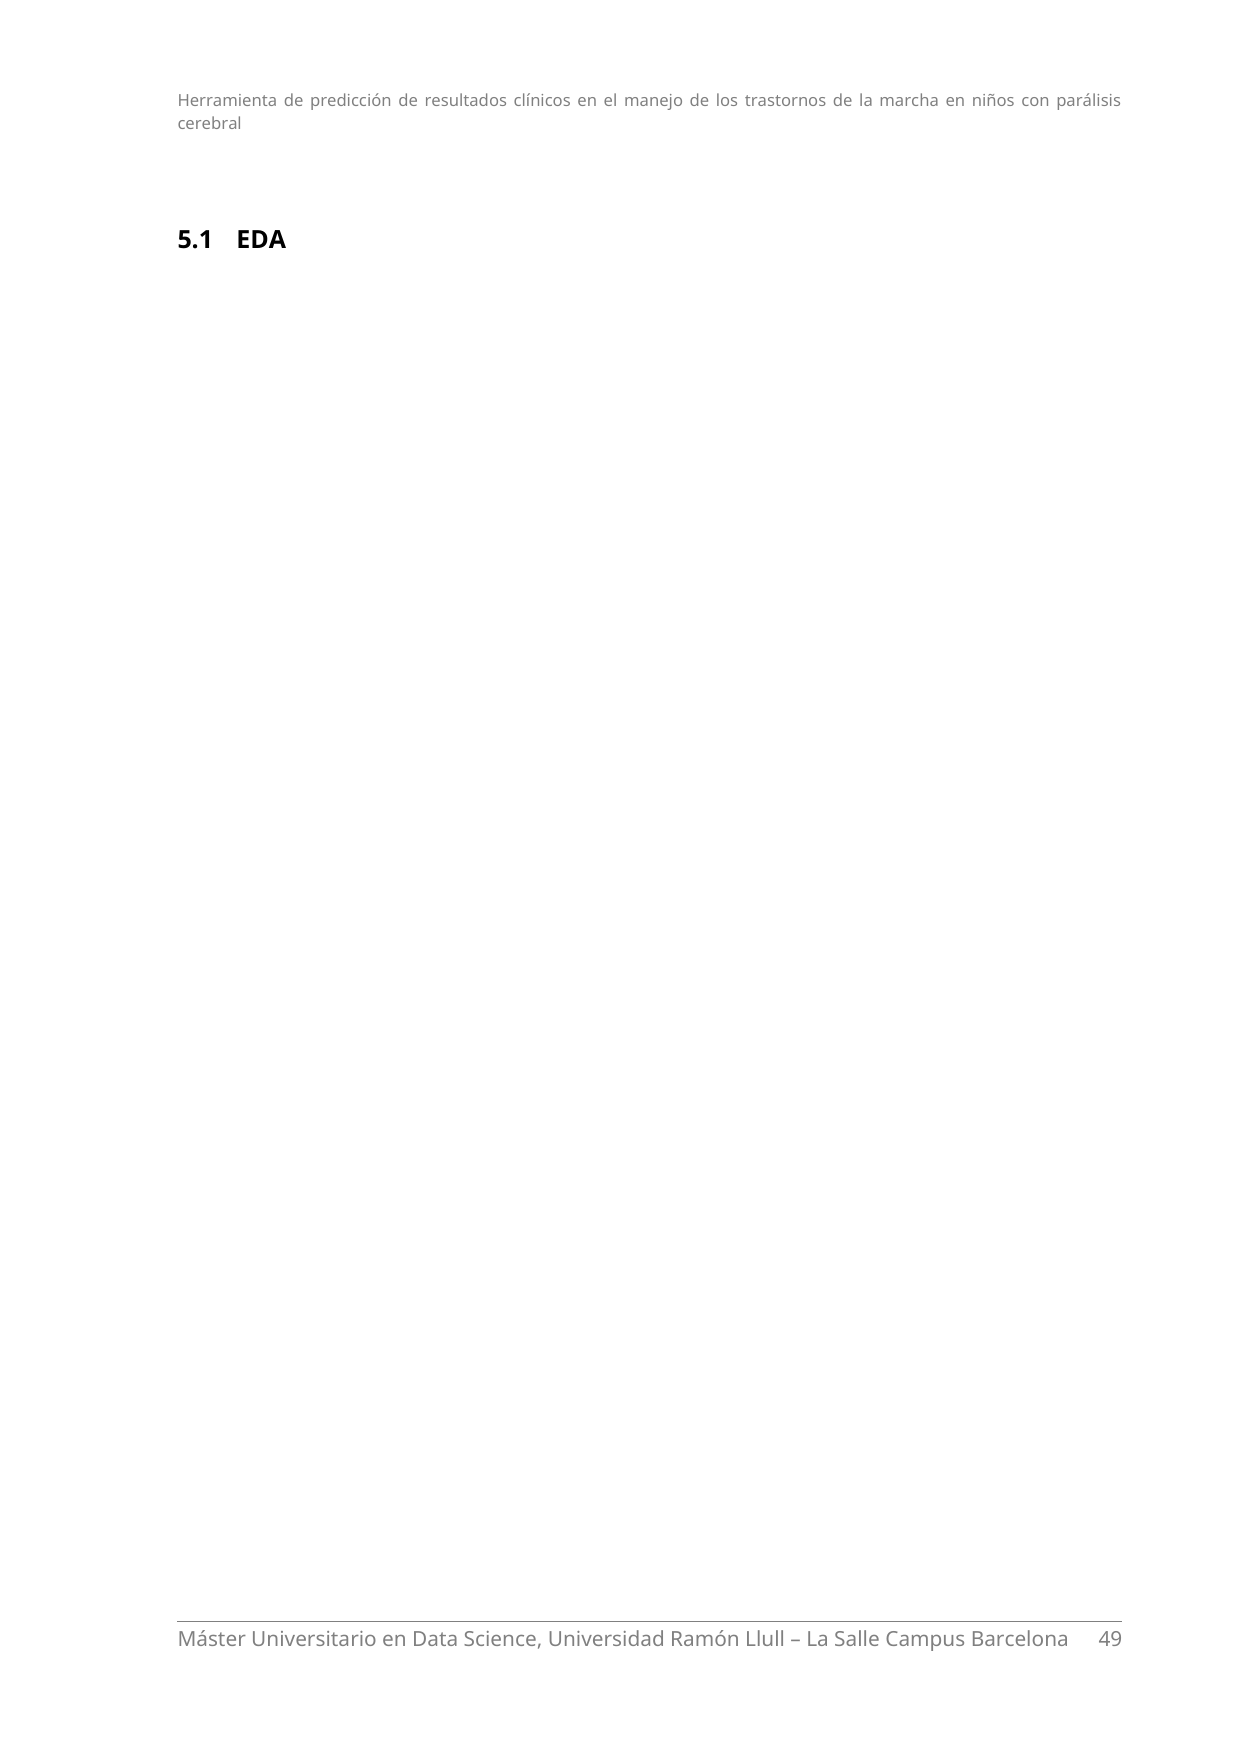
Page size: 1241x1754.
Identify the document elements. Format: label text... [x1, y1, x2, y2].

subtitle EDA [177, 222, 1122, 256]
